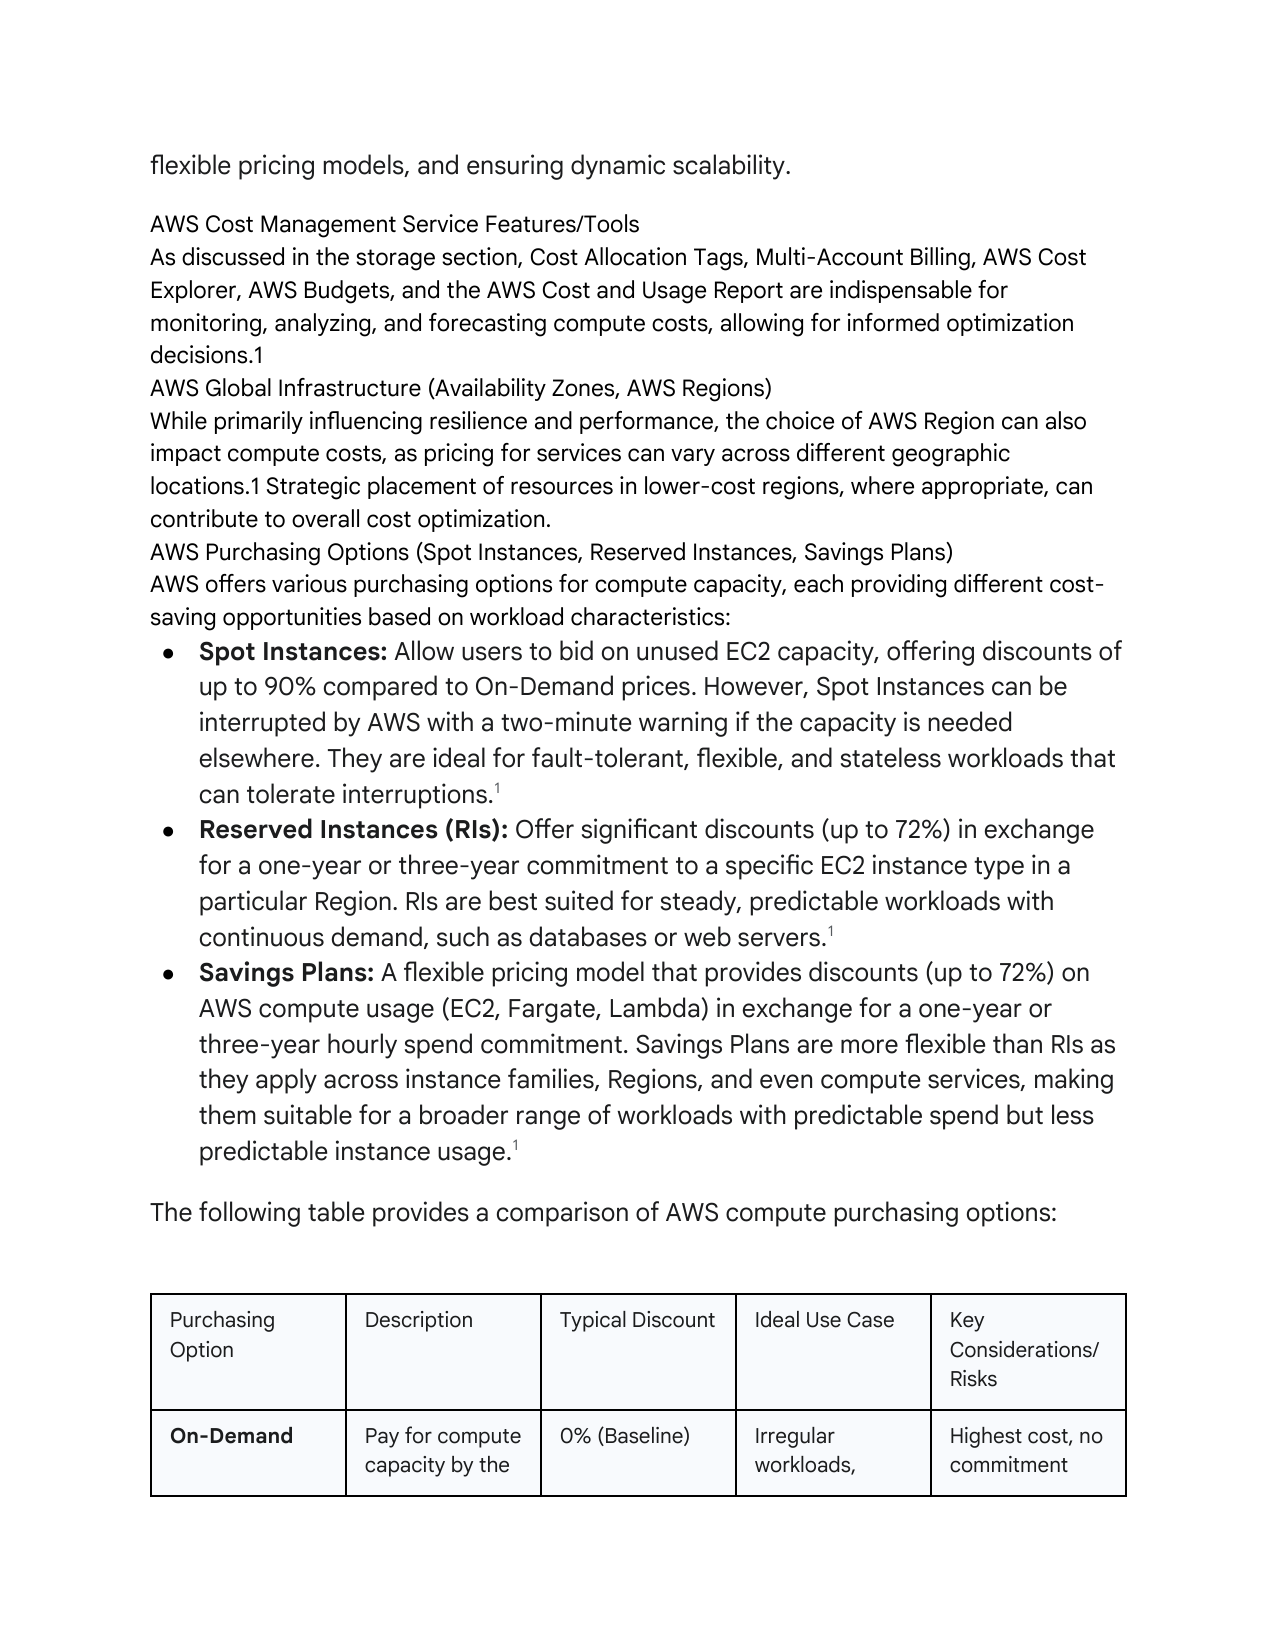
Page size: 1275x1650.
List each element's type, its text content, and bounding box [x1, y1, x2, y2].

text AWS offers various purchasing options for compute capacity, each providing different cost-saving opportunities based on workload characteristics: [150, 571, 1125, 632]
table_cell On-Demand [152, 1411, 345, 1495]
text AWS Global Infrastructure (Availability Zones, AWS Regions) [150, 374, 1125, 403]
list Savings Plans: A flexible pricing model that provides discounts (up to 72%) on AWS compute usage (EC2, Fargate, Lambda) in exchange for a one-year or three-year hourly spend commitment. Savings Plans are more flexible than RIs as they apply across instance families, Regions, and even compute services, making them suitable for a broader range of workloads with predictable spend but less predictable instance usage.1 [161, 957, 1125, 1167]
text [150, 150, 1125, 181]
text As discussed in the storage section, Cost Allocation Tags, Multi-Account Billing, AWS Cost Explorer, AWS Budgets, and the AWS Cost and Usage Report are indispensable for monitoring, analyzing, and forecasting compute costs, allowing for informed optimization decisions.1 [150, 243, 1125, 370]
list Spot Instances: Allow users to bid on unused EC2 capacity, offering discounts of up to 90% compared to On-Demand prices. However, Spot Instances can be interrupted by AWS with a two-minute warning if the capacity is needed elsewhere. They are ideal for fault-tolerant, flexible, and stateless workloads that can tolerate interruptions.1 [161, 636, 1125, 810]
text While primarily influencing resilience and performance, the choice of AWS Region can also impact compute costs, as pricing for services can vary across different geographic locations.1 Strategic placement of resources in lower-cost regions, where appropriate, can contribute to overall cost optimization. [150, 407, 1125, 534]
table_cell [737, 1411, 930, 1495]
table_header Ideal Use Case [737, 1295, 930, 1409]
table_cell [932, 1411, 1125, 1495]
text The following table provides a comparison of AWS compute purchasing options: [150, 1197, 1125, 1228]
table_header Description [347, 1295, 540, 1409]
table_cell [347, 1411, 540, 1495]
table_header Purchasing Option [152, 1295, 345, 1409]
table_header Key Considerations/Risks [932, 1295, 1125, 1409]
list Reserved Instances (RIs): Offer significant discounts (up to 72%) in exchange for a one-year or three-year commitment to a specific EC2 instance type in a particular Region. RIs are best suited for steady, predictable workloads with continuous demand, such as databases or web servers.1 [161, 814, 1125, 953]
text AWS Purchasing Options (Spot Instances, Reserved Instances, Savings Plans) [150, 538, 1125, 567]
table_header Typical Discount [542, 1295, 735, 1409]
text AWS Cost Management Service Features/Tools [150, 211, 1125, 239]
table_cell 0% (Baseline) [542, 1411, 735, 1495]
